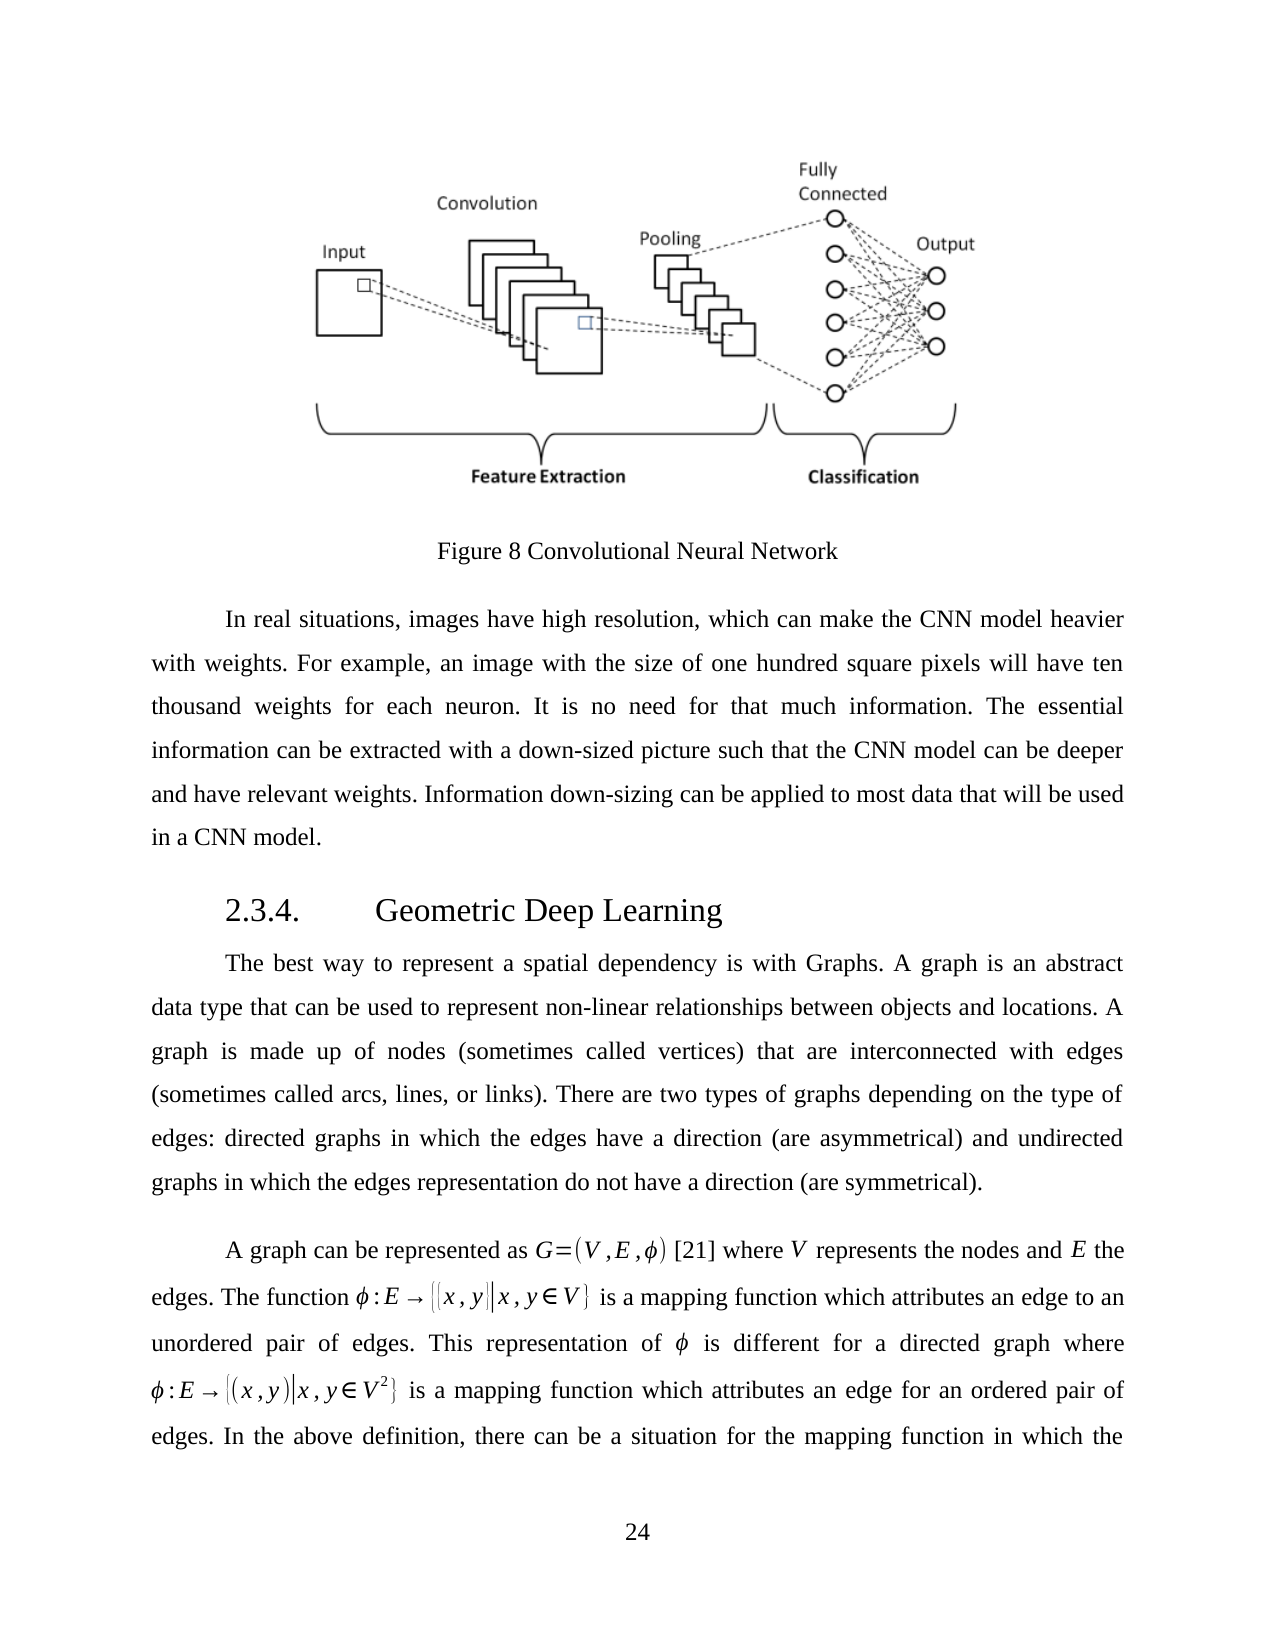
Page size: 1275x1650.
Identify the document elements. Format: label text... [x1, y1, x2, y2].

picture [286, 150, 989, 497]
subtitle Geometric Deep Learning [225, 890, 1125, 929]
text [151, 1235, 1125, 1450]
text In real situations, images have high resolution, which can make the CNN model heavier with weights. For example, an image with the size of one hundred square pixels will have ten thousand weights for each neuron. It is no need for that much information. The essential information can be extracted with a down-sized picture such that the CNN model can be deeper and have relevant weights. Information down-sizing can be applied to most data that will be used in a CNN model. [151, 604, 1125, 851]
text Figure Convolutional Neural Network [150, 536, 1125, 565]
text The best way to represent a spatial dependency is with Graphs. A graph is an abstract data type that can be used to represent non-linear relationships between objects and locations. A graph is made up of nodes (sometimes called vertices) that are interconnected with edges (sometimes called arcs, lines, or links). There are two types of graphs depending on the type of edges: directed graphs in which the edges have a direction (are asymmetrical) and undirected graphs in which the edges representation do not have a direction (are symmetrical). [151, 948, 1125, 1196]
